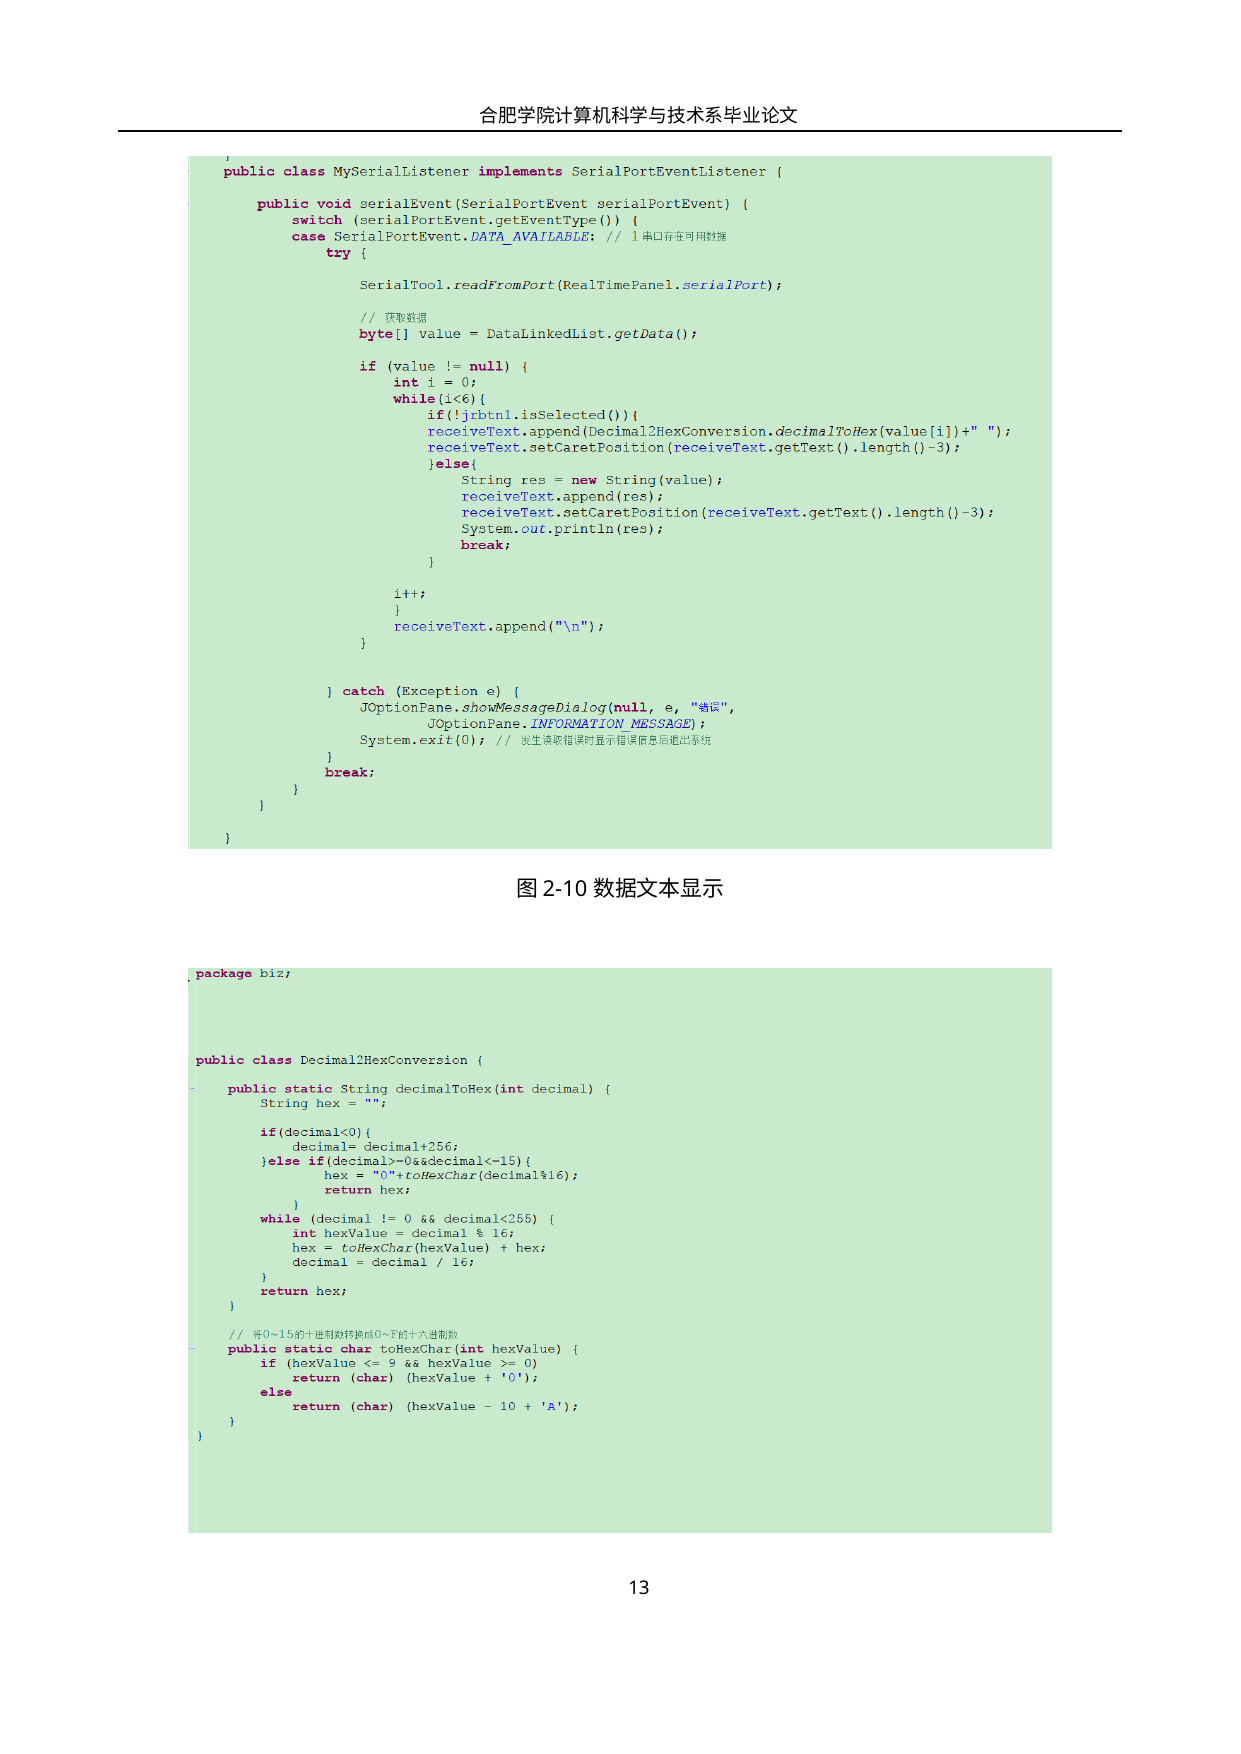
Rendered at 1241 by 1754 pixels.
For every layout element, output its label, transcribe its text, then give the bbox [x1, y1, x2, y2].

text 图2-10 数据文本显示 [118, 871, 1122, 904]
picture [188, 968, 1053, 1533]
picture [188, 156, 1053, 849]
